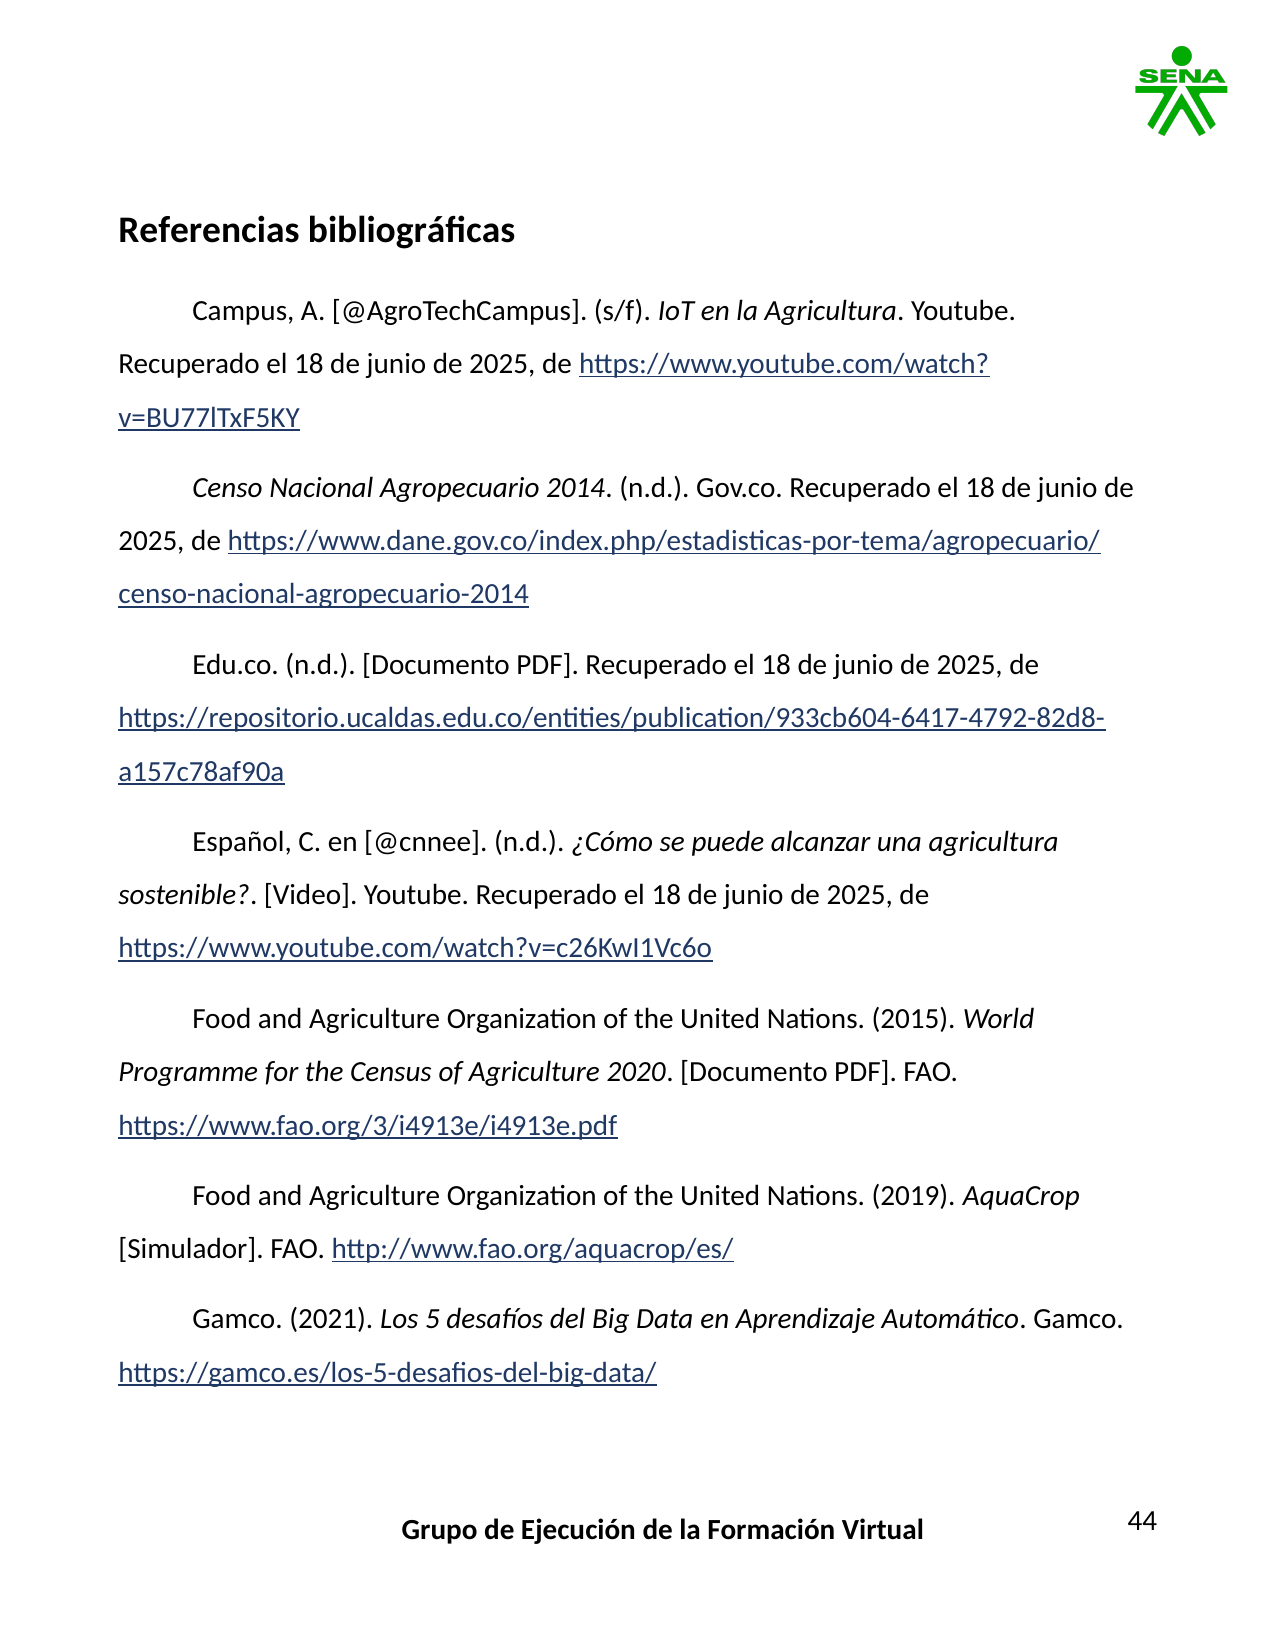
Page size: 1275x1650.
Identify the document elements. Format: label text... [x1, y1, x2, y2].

text Referencias bibliográficas [118, 206, 1157, 252]
text Campus, A. [@AgroTechCampus]. (s/f). IoT en la Agricultura. Youtube. Recuperado el 18 de junio de 2025, de https://www.youtube.com/watch?v=BU77lTxF5KY [118, 292, 1157, 434]
text Food and Agriculture Organization of the United Nations. (2019). AquaCrop [Simulador]. FAO. http://www.fao.org/aquacrop/es/ [118, 1177, 1157, 1266]
picture [1135, 46, 1228, 136]
text Español, C. en [@cnnee]. (n.d.). ¿Cómo se puede alcanzar una agricultura sostenible?. [Video]. Youtube. Recuperado el 18 de junio de 2025, de https://www.youtube.com/watch?v=c26KwI1Vc6o [118, 823, 1157, 965]
text Censo Nacional Agropecuario 2014. (n.d.). Gov.co. Recuperado el 18 de junio de 2025, de https://www.dane.gov.co/index.php/estadisticas-por-tema/agropecuario/censo-nacional-agropecuario-2014 [118, 469, 1157, 611]
text Edu.co. (n.d.). [Documento PDF]. Recuperado el 18 de junio de 2025, de https://repositorio.ucaldas.edu.co/entities/publication/933cb604-6417-4792-82d8-a157c78af90a [118, 646, 1157, 788]
text Food and Agriculture Organization of the United Nations. (2015). World Programme for the Census of Agriculture 2020. [Documento PDF]. FAO. https://www.fao.org/3/i4913e/i4913e.pdf [118, 1000, 1157, 1142]
text Gamco. (2021). Los 5 desafíos del Big Data en Aprendizaje Automático. Gamco. https://gamco.es/los-5-desafios-del-big-data/ [118, 1300, 1157, 1389]
